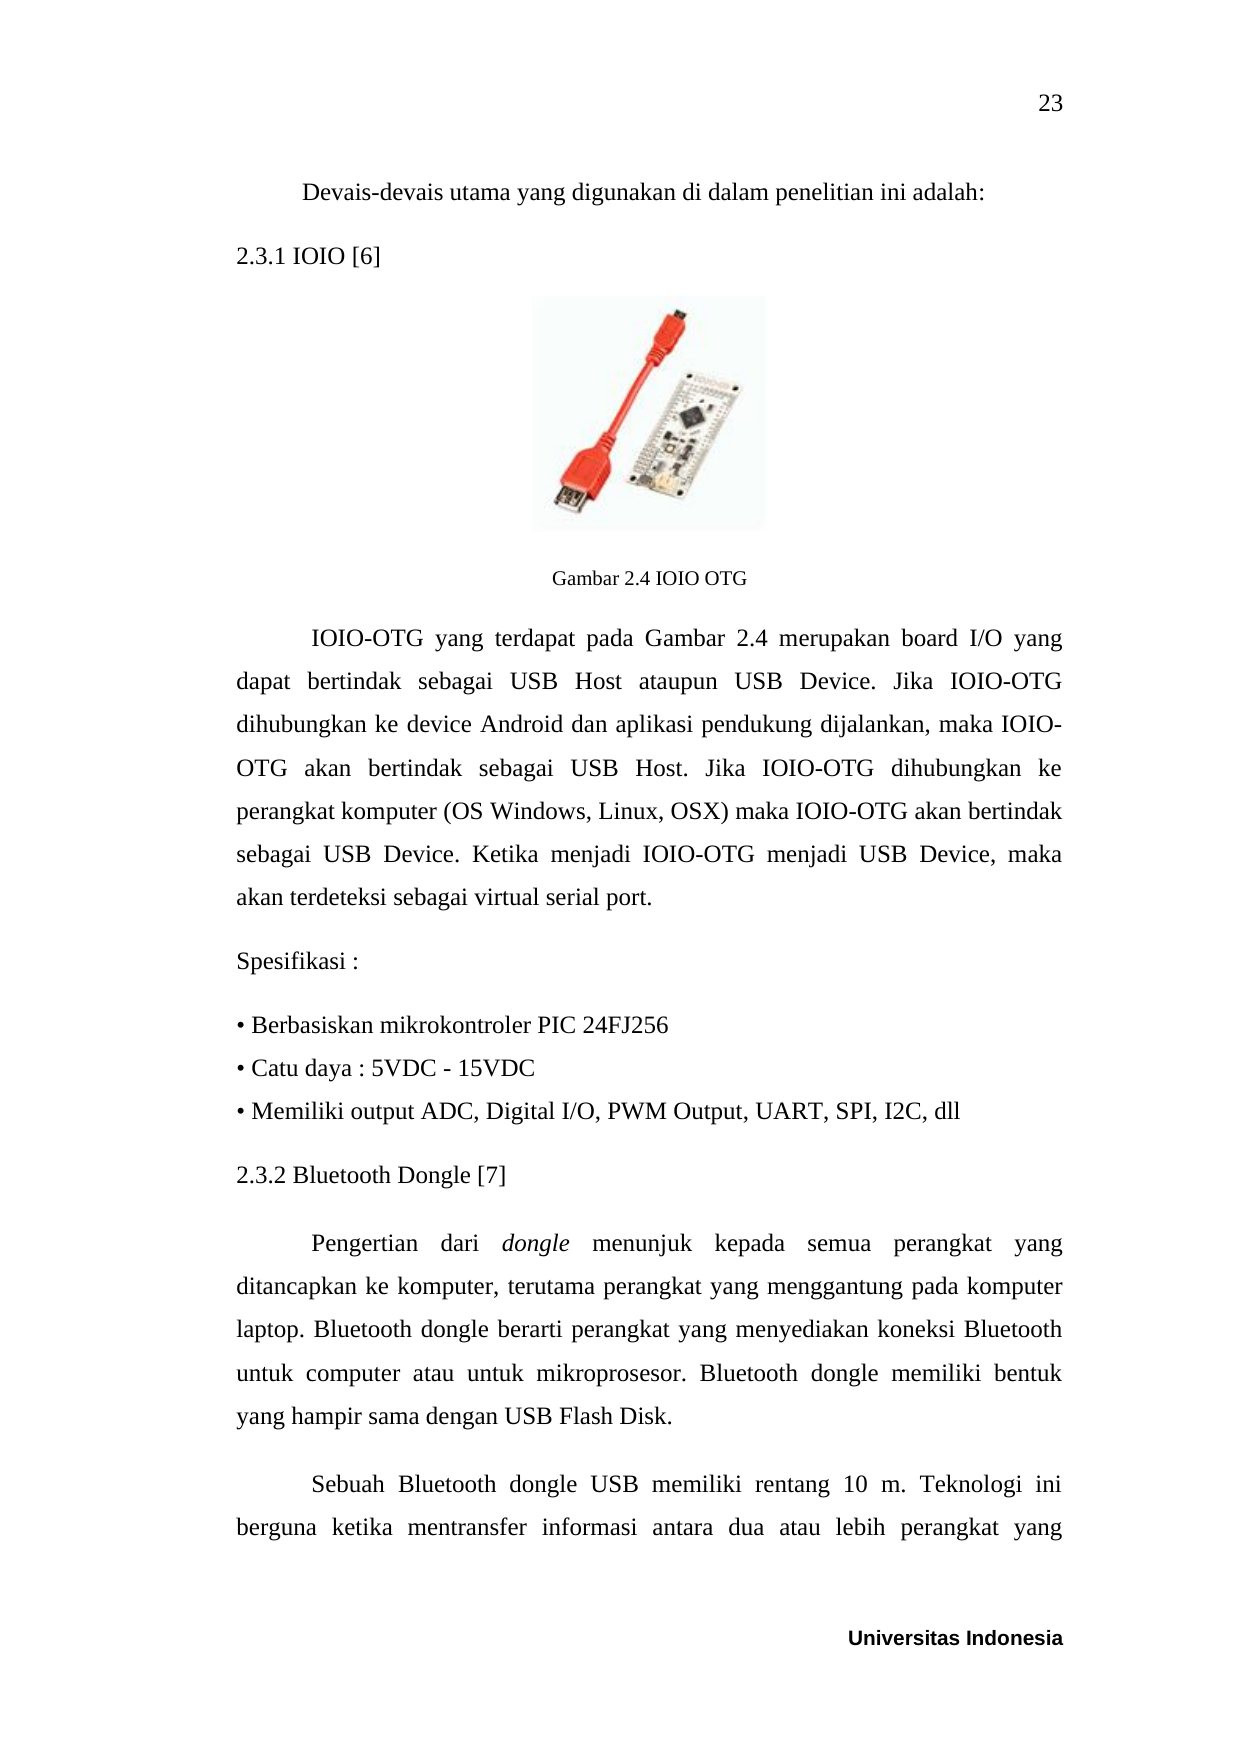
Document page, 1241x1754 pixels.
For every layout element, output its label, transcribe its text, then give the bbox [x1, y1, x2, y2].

text Gambar 2.4 IOIO OTG [236, 566, 1063, 590]
text Devais-devais utama yang digunakan di dalam penelitian ini adalah: [236, 177, 1063, 206]
subtitle 2.3.1 IOIO [6] [236, 241, 1063, 270]
text • Berbasiskan mikrokontroler PIC 24FJ256 [236, 1010, 1063, 1039]
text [236, 1469, 1063, 1541]
picture [532, 296, 767, 532]
subtitle 2.3.2 Bluetooth Dongle [7] [236, 1160, 1063, 1189]
text Spesifikasi : [236, 946, 1063, 975]
text IOIO-OTG yang terdapat pada Gambar 2.4 merupakan board I/O yang dapat bertindak sebagai USB Host ataupun USB Device. Jika IOIO-OTG dihubungkan ke device Android dan aplikasi pendukung dijalankan, maka IOIO-OTG akan bertindak sebagai USB Host. Jika IOIO-OTG dihubungkan ke perangkat komputer (OS Windows, Linux, OSX) maka IOIO-OTG akan bertindak sebagai USB Device. Ketika menjadi IOIO-OTG menjadi USB Device, maka akan terdeteksi sebagai virtual serial port. [236, 623, 1063, 911]
text • Catu daya : 5VDC - 15VDC [236, 1053, 1063, 1082]
text Pengertian dari dongle menunjuk kepada semua perangkat yang ditancapkan ke komputer, terutama perangkat yang menggantung pada komputer laptop. Bluetooth dongle berarti perangkat yang menyediakan koneksi Bluetooth untuk computer atau untuk mikroprosesor. Bluetooth dongle memiliki bentuk yang hampir sama dengan USB Flash Disk. [236, 1228, 1063, 1429]
text • Memiliki output ADC, Digital I/O, PWM Output, UART, SPI, I2C, dll [236, 1096, 1063, 1125]
